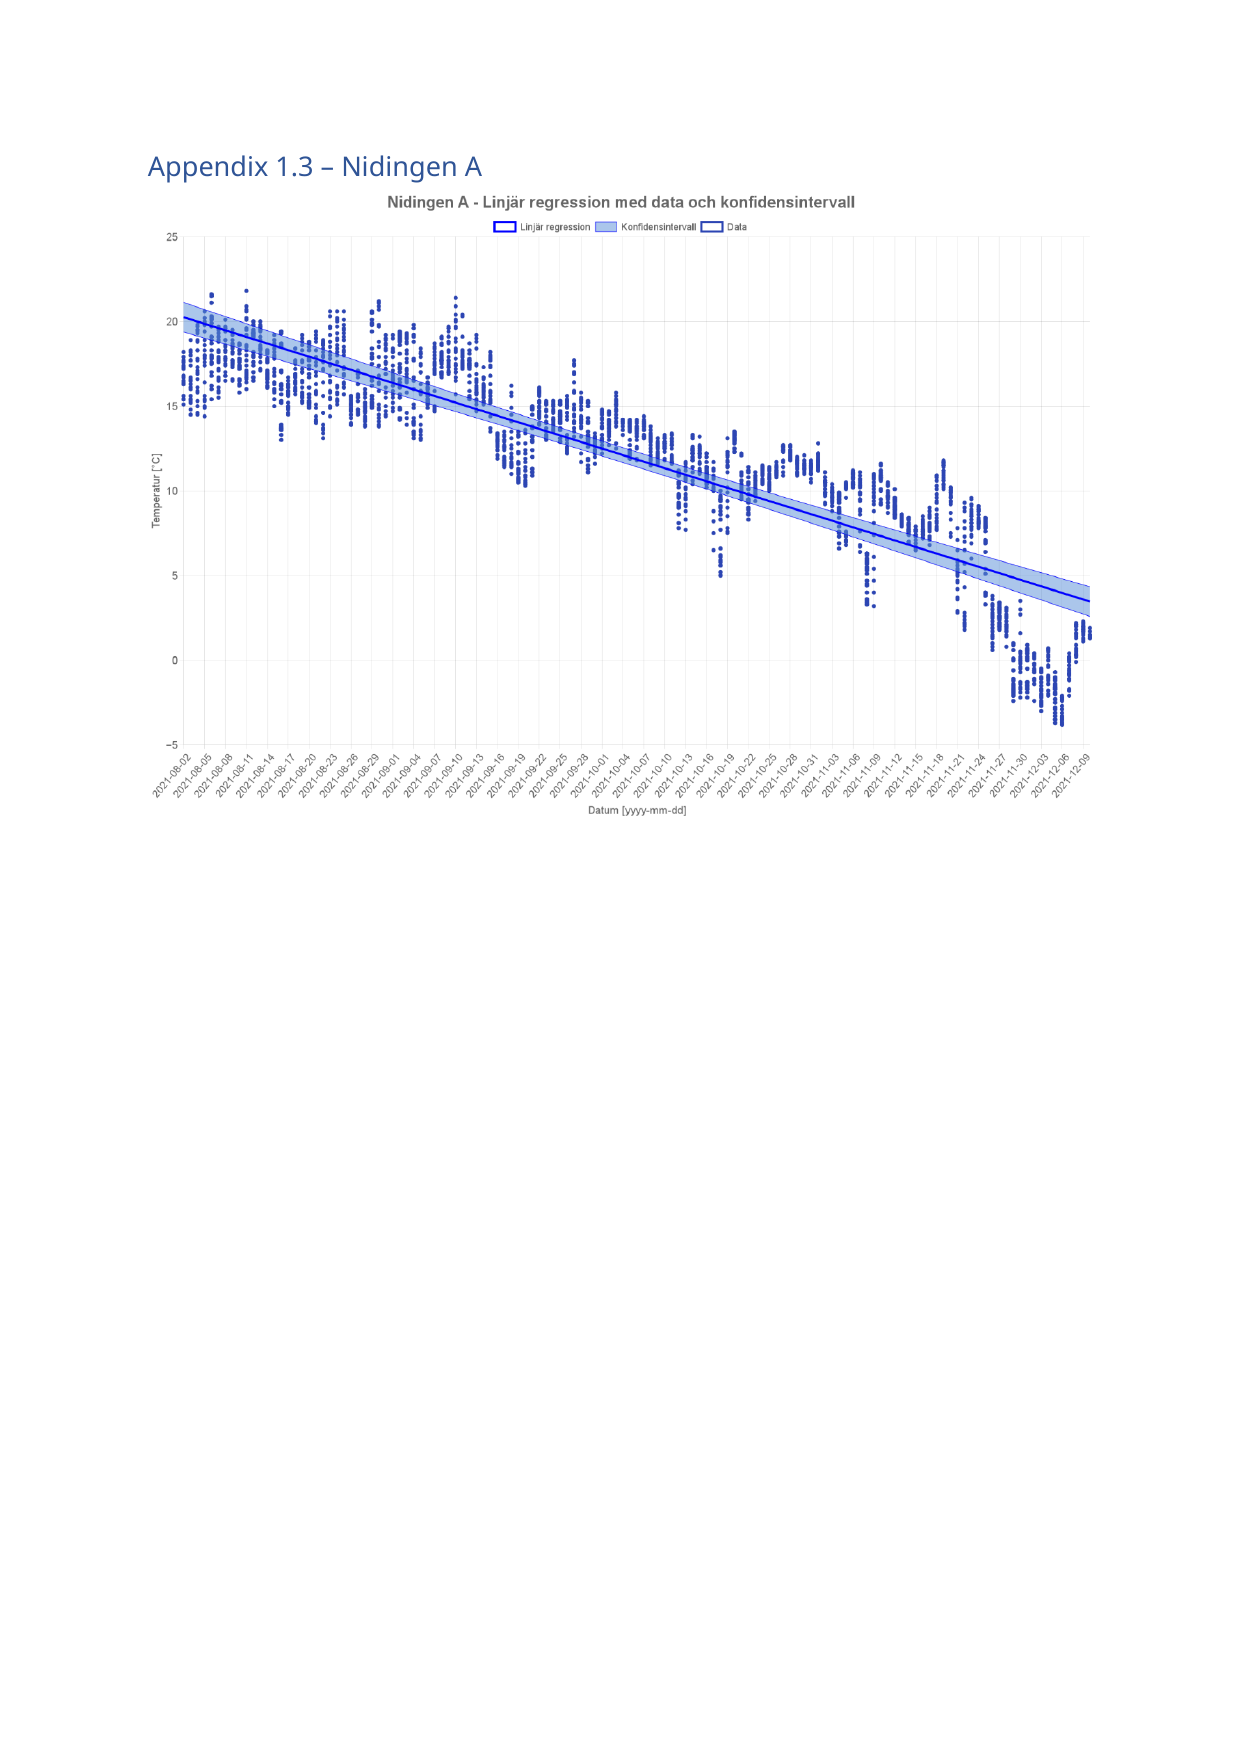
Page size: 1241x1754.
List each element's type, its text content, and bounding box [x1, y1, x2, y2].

subtitle Appendix 1.3 – Nidingen A [148, 148, 1093, 184]
picture [147, 187, 1094, 818]
